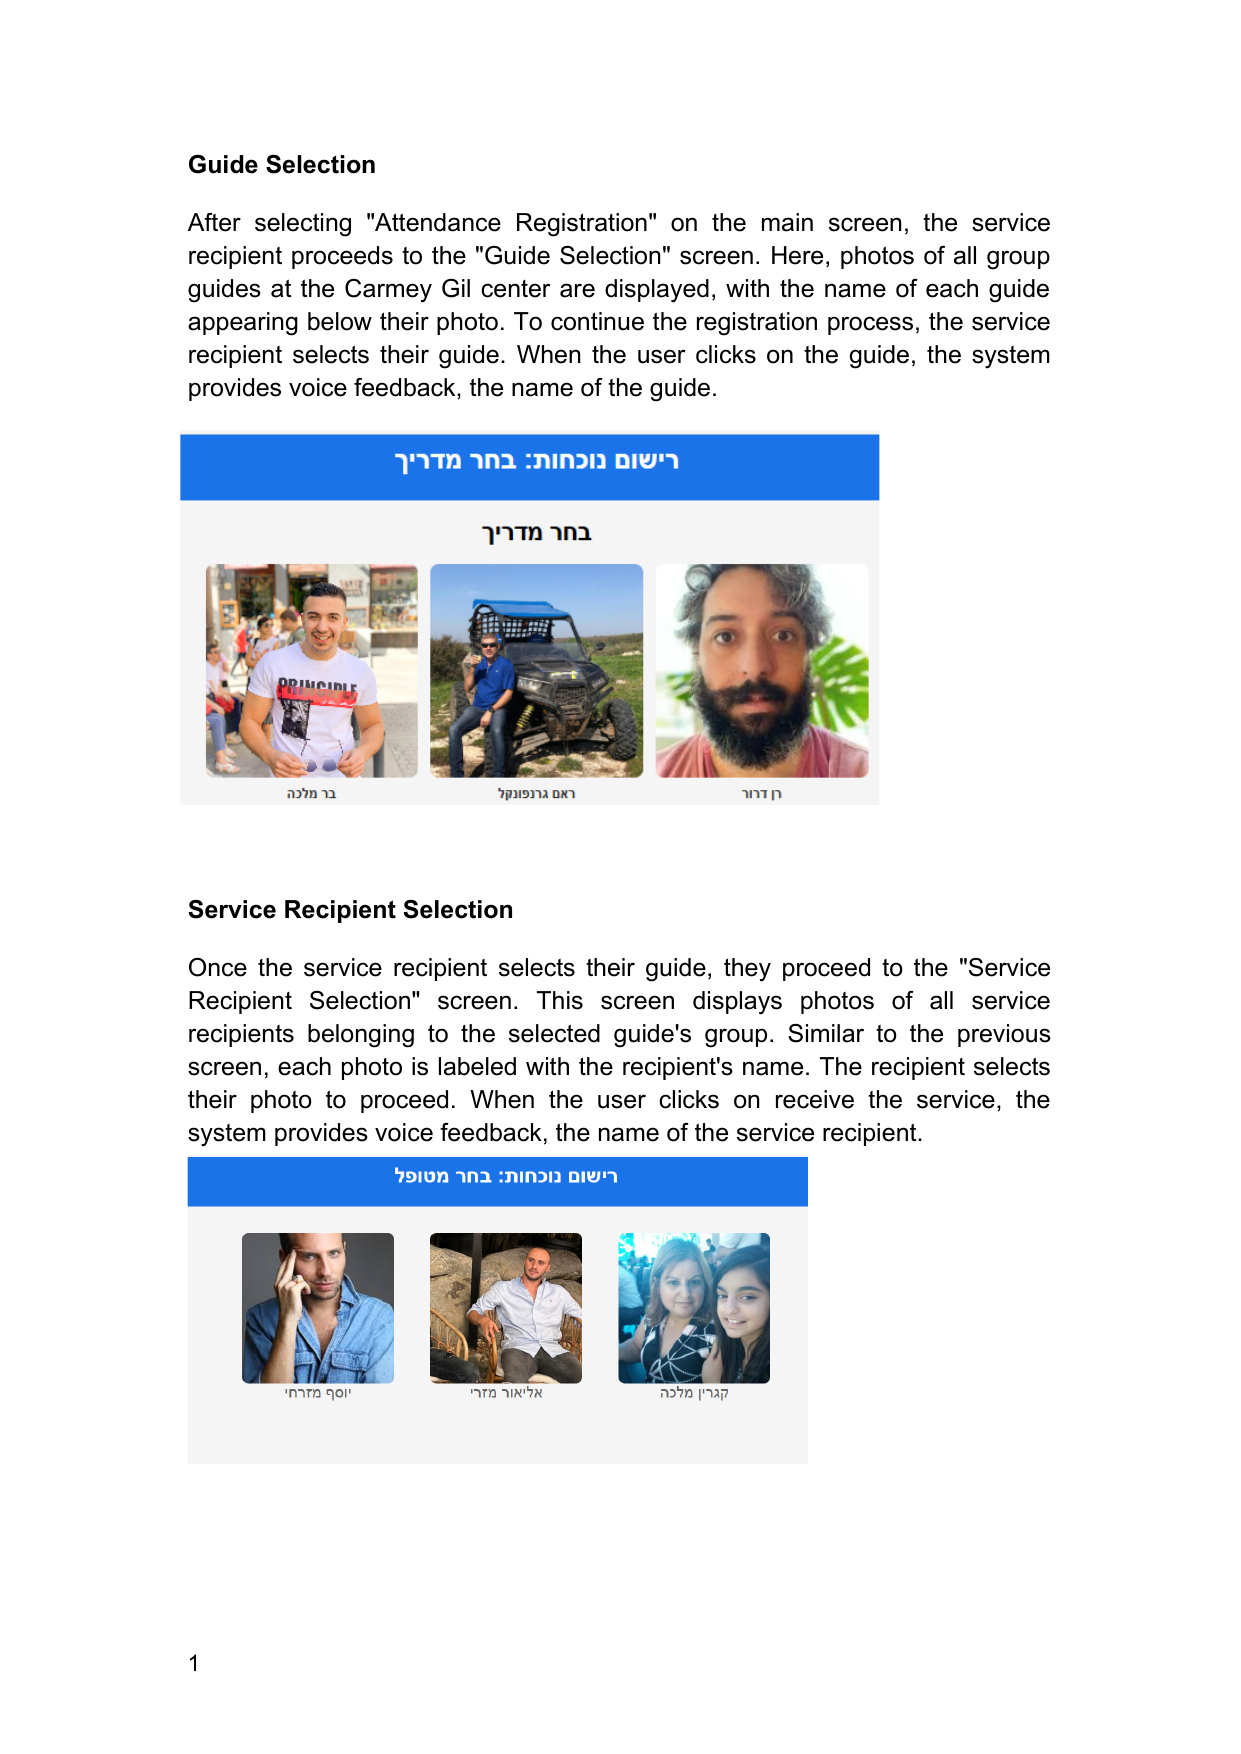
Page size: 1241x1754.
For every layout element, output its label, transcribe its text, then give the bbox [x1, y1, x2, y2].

picture [180, 430, 880, 805]
picture [187, 1155, 808, 1464]
text Service Recipient Selection [188, 895, 1052, 924]
text After selecting "Attendance Registration" on the main screen, the service recipient proceeds to the "Guide Selection" screen. Here, photos of all group guides at the Carmey Gil center are displayed, with the name of each guide appearing below their photo. To continue the registration process, the service recipient selects their guide. When the user clicks on the guide, the system provides voice feedback, the name of the guide. [188, 208, 1052, 402]
text Once the service recipient selects their guide, they proceed to the "Service Recipient Selection" screen. This screen displays photos of all service recipients belonging to the selected guide's group. Similar to the previous screen, each photo is labeled with the recipient's name. The recipient selects their photo to proceed. When the user clicks on receive the service, the system provides voice feedback, the name of the service recipient. [188, 953, 1052, 1147]
subtitle Guide Selection [188, 150, 1052, 179]
